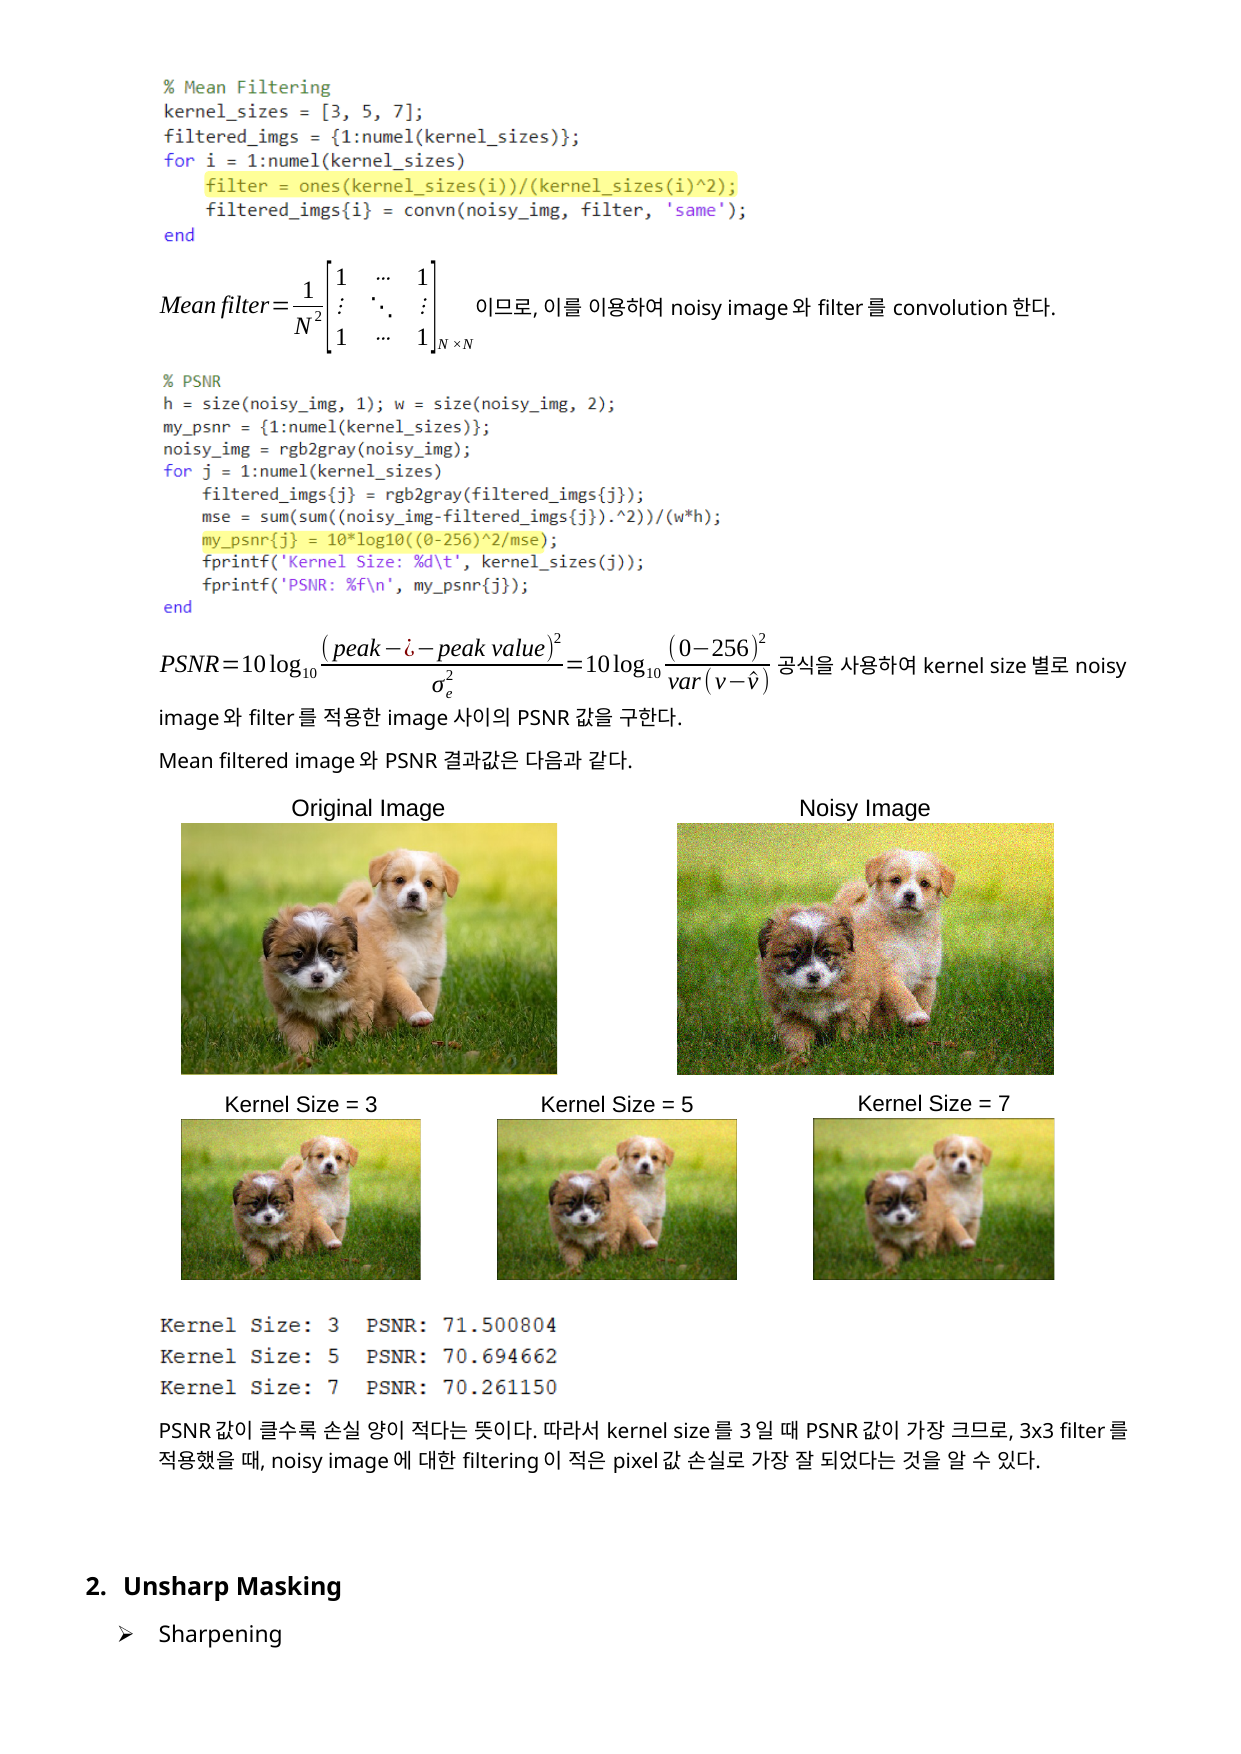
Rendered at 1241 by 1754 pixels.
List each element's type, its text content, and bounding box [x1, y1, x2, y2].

list PSNR값이 클수록 손실 양이 적다는 뜻이다. 따라서 kernel size를 3일 때 PSNR값이 가장 크므로, 3x3 filter를 적용했을 때, noisy image에 대한 filtering이 적은 pixel값 손실로 가장 잘 되었다는 것을 알 수 있다. [158, 1414, 1165, 1474]
picture [158, 75, 751, 247]
list Unsharp Masking [85, 1569, 1165, 1603]
list Mean filtered image와 PSNR 결과값은 다음과 같다. [158, 744, 1165, 774]
list 이므로, 이를 이용하여 noisy image와 filter를 convolution한다. [158, 259, 1165, 355]
list 공식을 사용하여 kernel size별로 noisy image와 filter를 적용한 image 사이의 PSNR 값을 구한다. [158, 630, 1165, 732]
list Sharpening [117, 1618, 1165, 1649]
picture [158, 1310, 572, 1402]
picture [158, 367, 724, 618]
